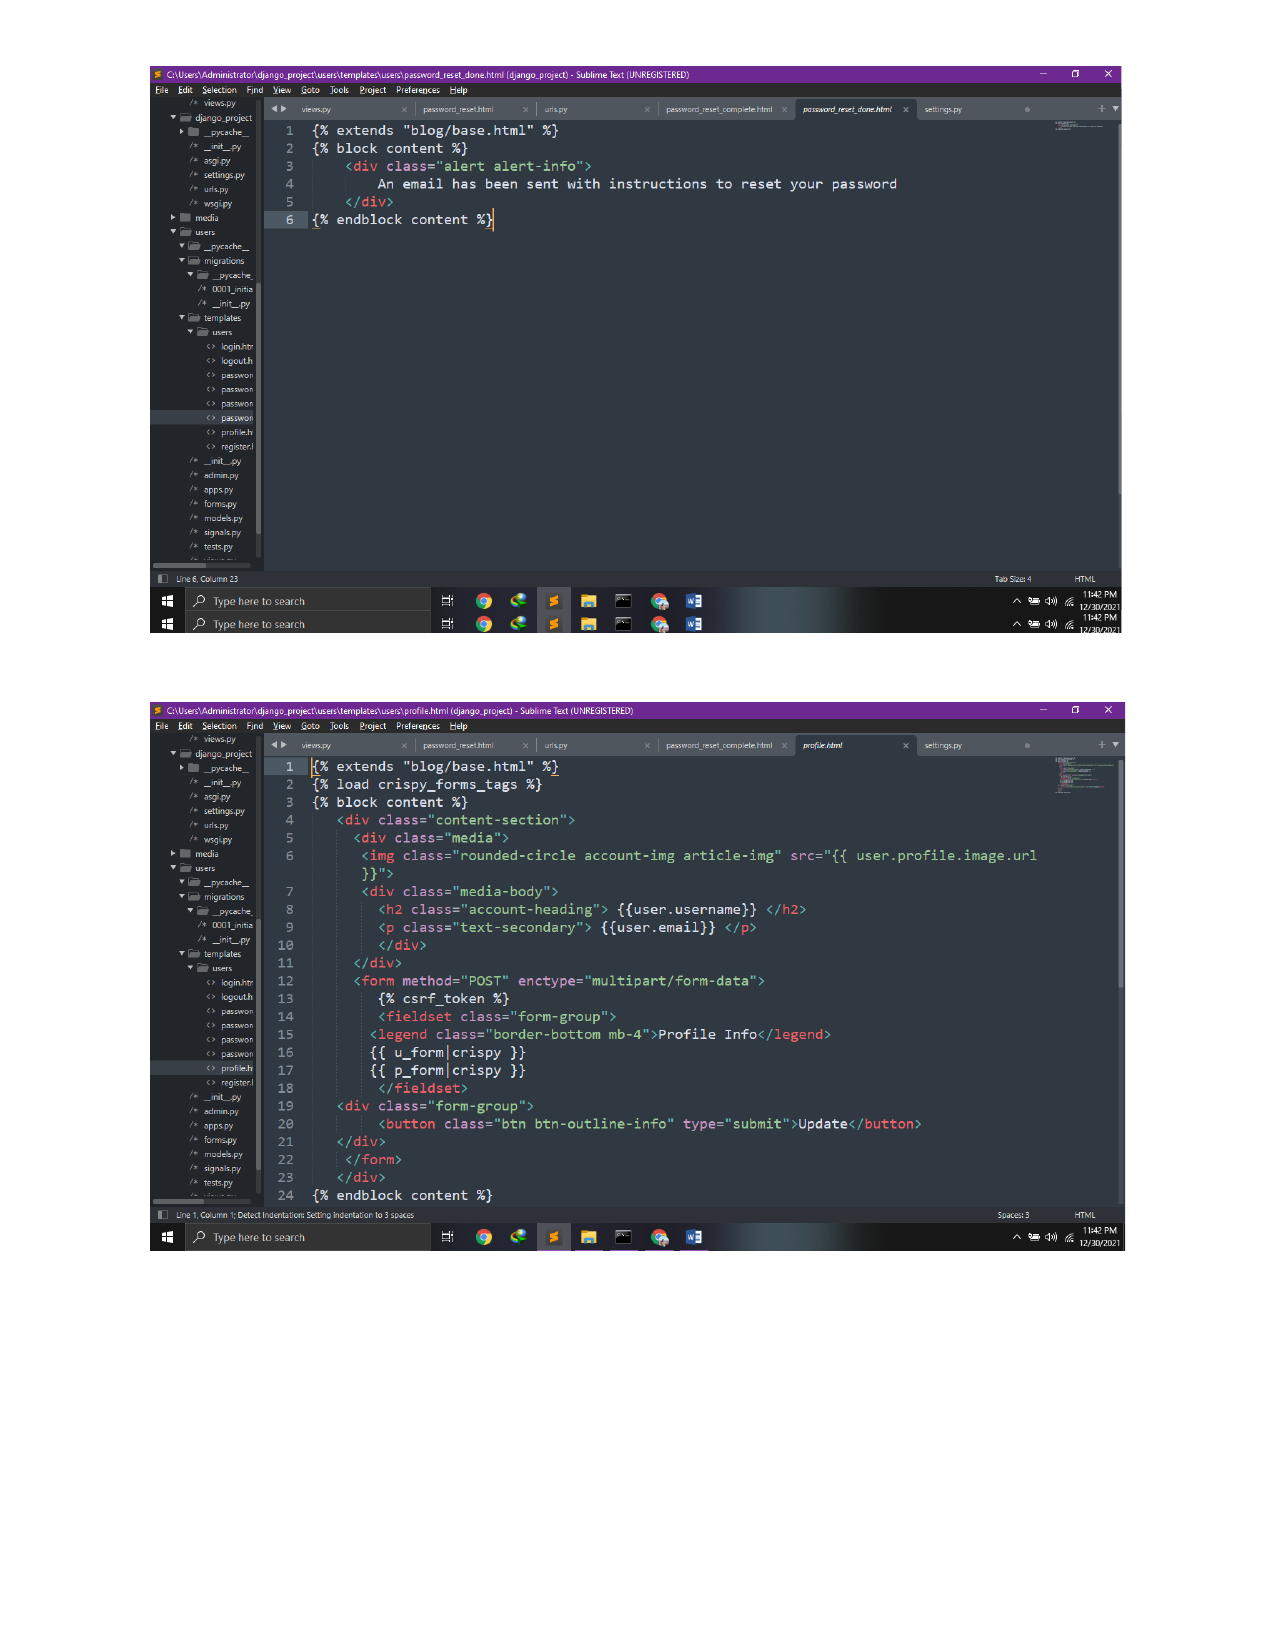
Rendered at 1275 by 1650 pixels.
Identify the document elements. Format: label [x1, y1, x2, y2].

picture [150, 66, 1122, 633]
picture [150, 702, 1125, 1251]
